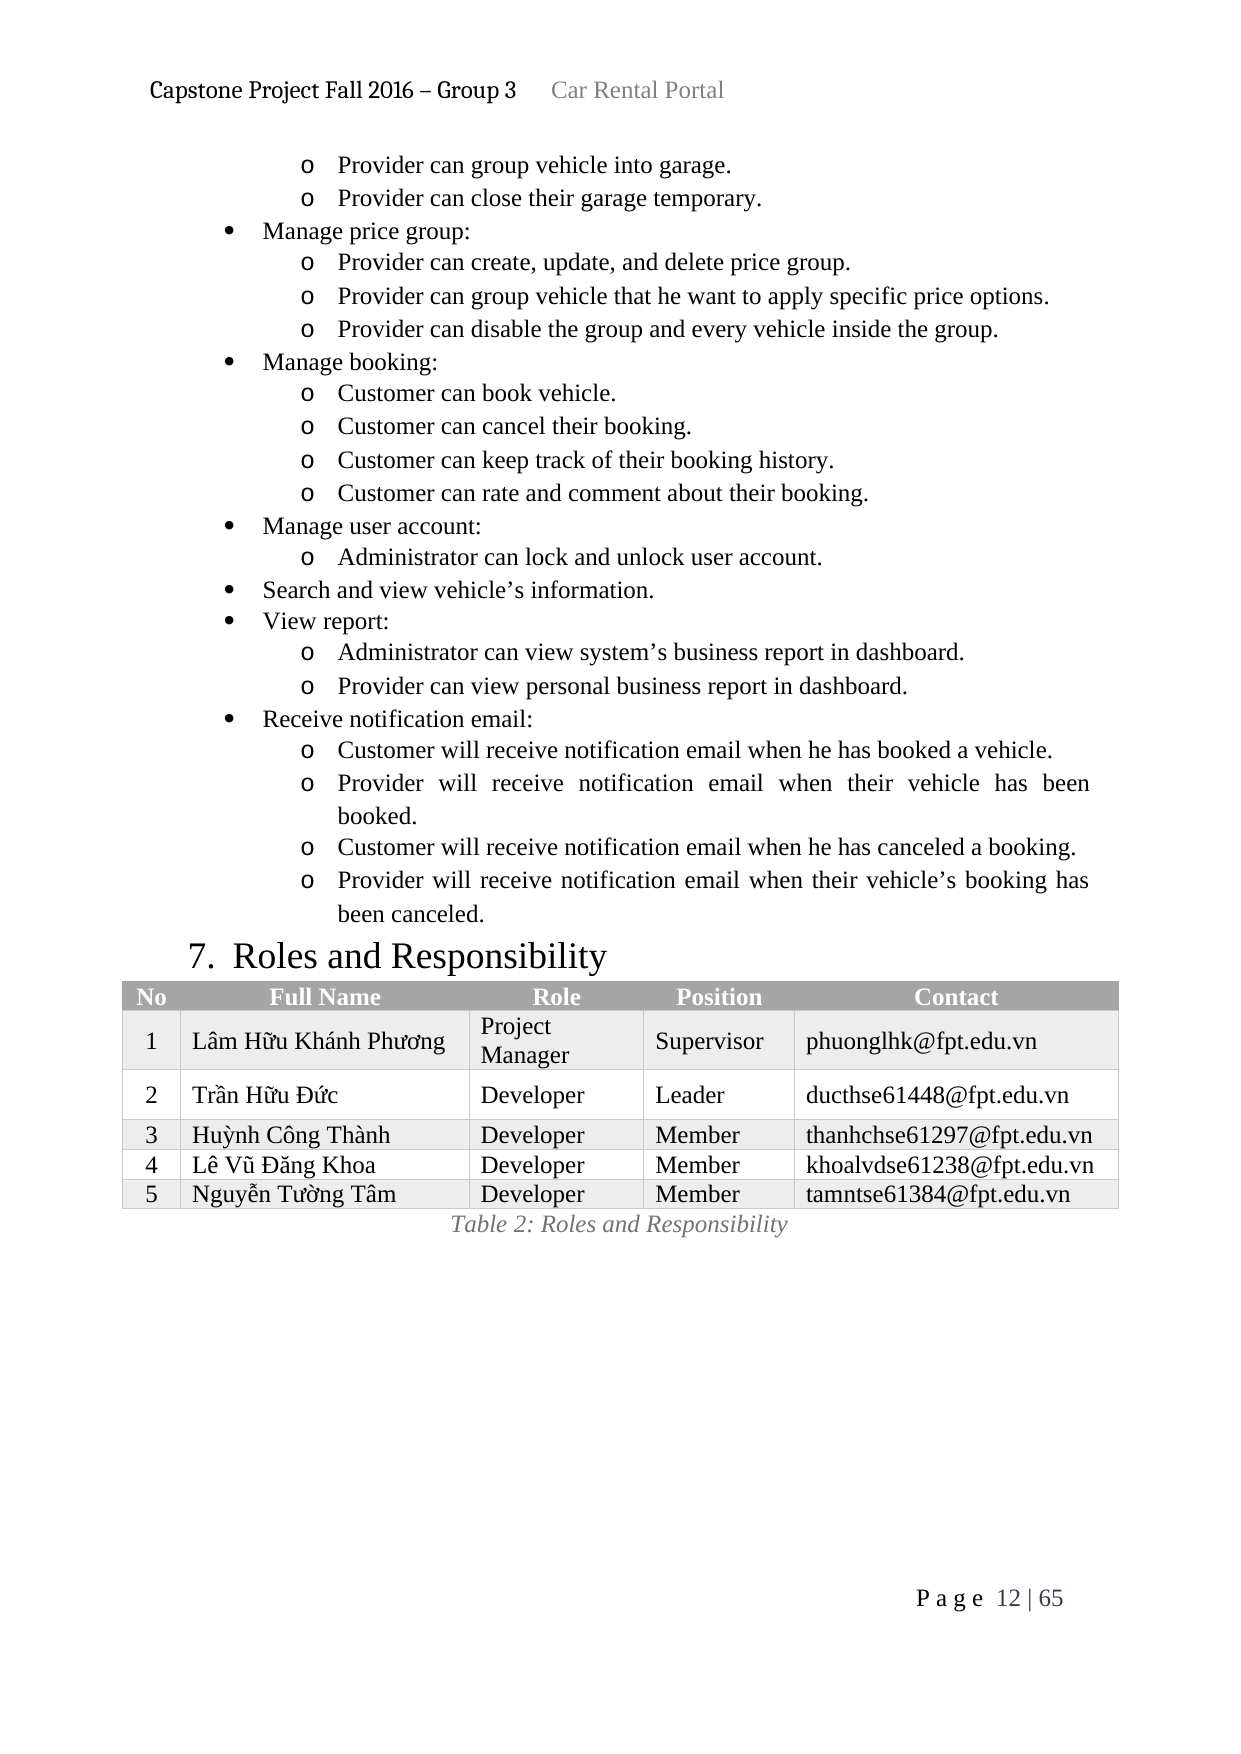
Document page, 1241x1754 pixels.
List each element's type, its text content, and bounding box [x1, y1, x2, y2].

table_cell Member [644, 1120, 794, 1149]
table_cell Member [644, 1150, 794, 1178]
table_cell Member [644, 1180, 794, 1208]
list Customer can book vehicle. [300, 378, 1090, 409]
list Provider can create, update, and delete price group. [300, 247, 1090, 278]
table_cell thanhchse61297@fpt.edu.vn [795, 1120, 1118, 1149]
table_cell Lê Vũ Đăng Khoa [181, 1150, 469, 1178]
table_cell Developer [470, 1120, 643, 1149]
list Provider will receive notification email when their vehicle has been booked. [300, 768, 1090, 830]
list View report: [225, 606, 1090, 635]
table_cell Lâm Hữu Khánh Phương [181, 1011, 469, 1069]
table_cell Trần Hữu Đức [181, 1070, 469, 1119]
table_cell Huỳnh Công Thành [181, 1120, 469, 1149]
list Manage user account: [225, 511, 1090, 540]
list Provider can group vehicle that he want to apply specific price options. [300, 281, 1090, 312]
list Provider can disable the group and every vehicle inside the group. [300, 314, 1090, 345]
table_cell khoalvdse61238@fpt.edu.vn [795, 1150, 1118, 1178]
list Customer can keep track of their booking history. [300, 445, 1090, 476]
table_cell 4 [123, 1150, 180, 1178]
table_cell ducthse61448@fpt.edu.vn [795, 1070, 1118, 1119]
list Receive notification email: [225, 704, 1090, 733]
table_cell 3 [123, 1120, 180, 1149]
table_cell Leader [644, 1070, 794, 1119]
table_header Position [644, 982, 794, 1010]
table_cell 2 [123, 1070, 180, 1119]
table_cell Developer [470, 1180, 643, 1208]
table_header Full Name [181, 982, 469, 1010]
list Provider can view personal business report in dashboard. [300, 671, 1090, 702]
table_cell Developer [470, 1070, 643, 1119]
list Search and view vehicle’s information. [225, 575, 1090, 604]
table_cell phuonglhk@fpt.edu.vn [795, 1011, 1118, 1069]
list Provider will receive notification email when their vehicle’s booking has been canceled. [300, 866, 1090, 927]
list Administrator can view system’s business report in dashboard. [300, 637, 1090, 668]
list Customer will receive notification email when he has booked a vehicle. [300, 735, 1090, 766]
table_cell Project Manager [470, 1011, 643, 1069]
subtitle Roles and Responsibility [187, 934, 1090, 977]
table_cell Supervisor [644, 1011, 794, 1069]
table_cell Nguyễn Tường Tâm [181, 1180, 469, 1208]
table_cell 5 [123, 1180, 180, 1208]
list Manage booking: [225, 347, 1090, 376]
table_cell Developer [470, 1150, 643, 1178]
list Manage price group: [225, 216, 1090, 245]
table_header Role [470, 982, 643, 1010]
list Provider can close their garage temporary. [300, 183, 1090, 214]
list Customer can cancel their booking. [300, 411, 1090, 442]
table_header Contact [795, 982, 1118, 1010]
table_header No [123, 982, 180, 1010]
list Customer can rate and comment about their booking. [300, 478, 1090, 509]
list Provider can group vehicle into garage. [300, 150, 1090, 181]
table_cell tamntse61384@fpt.edu.vn [795, 1180, 1118, 1208]
table_cell 1 [123, 1011, 180, 1069]
list Customer will receive notification email when he has canceled a booking. [300, 832, 1090, 863]
text Table 2: Roles and Responsibility [150, 1209, 1090, 1238]
list Administrator can lock and unlock user account. [300, 542, 1090, 573]
